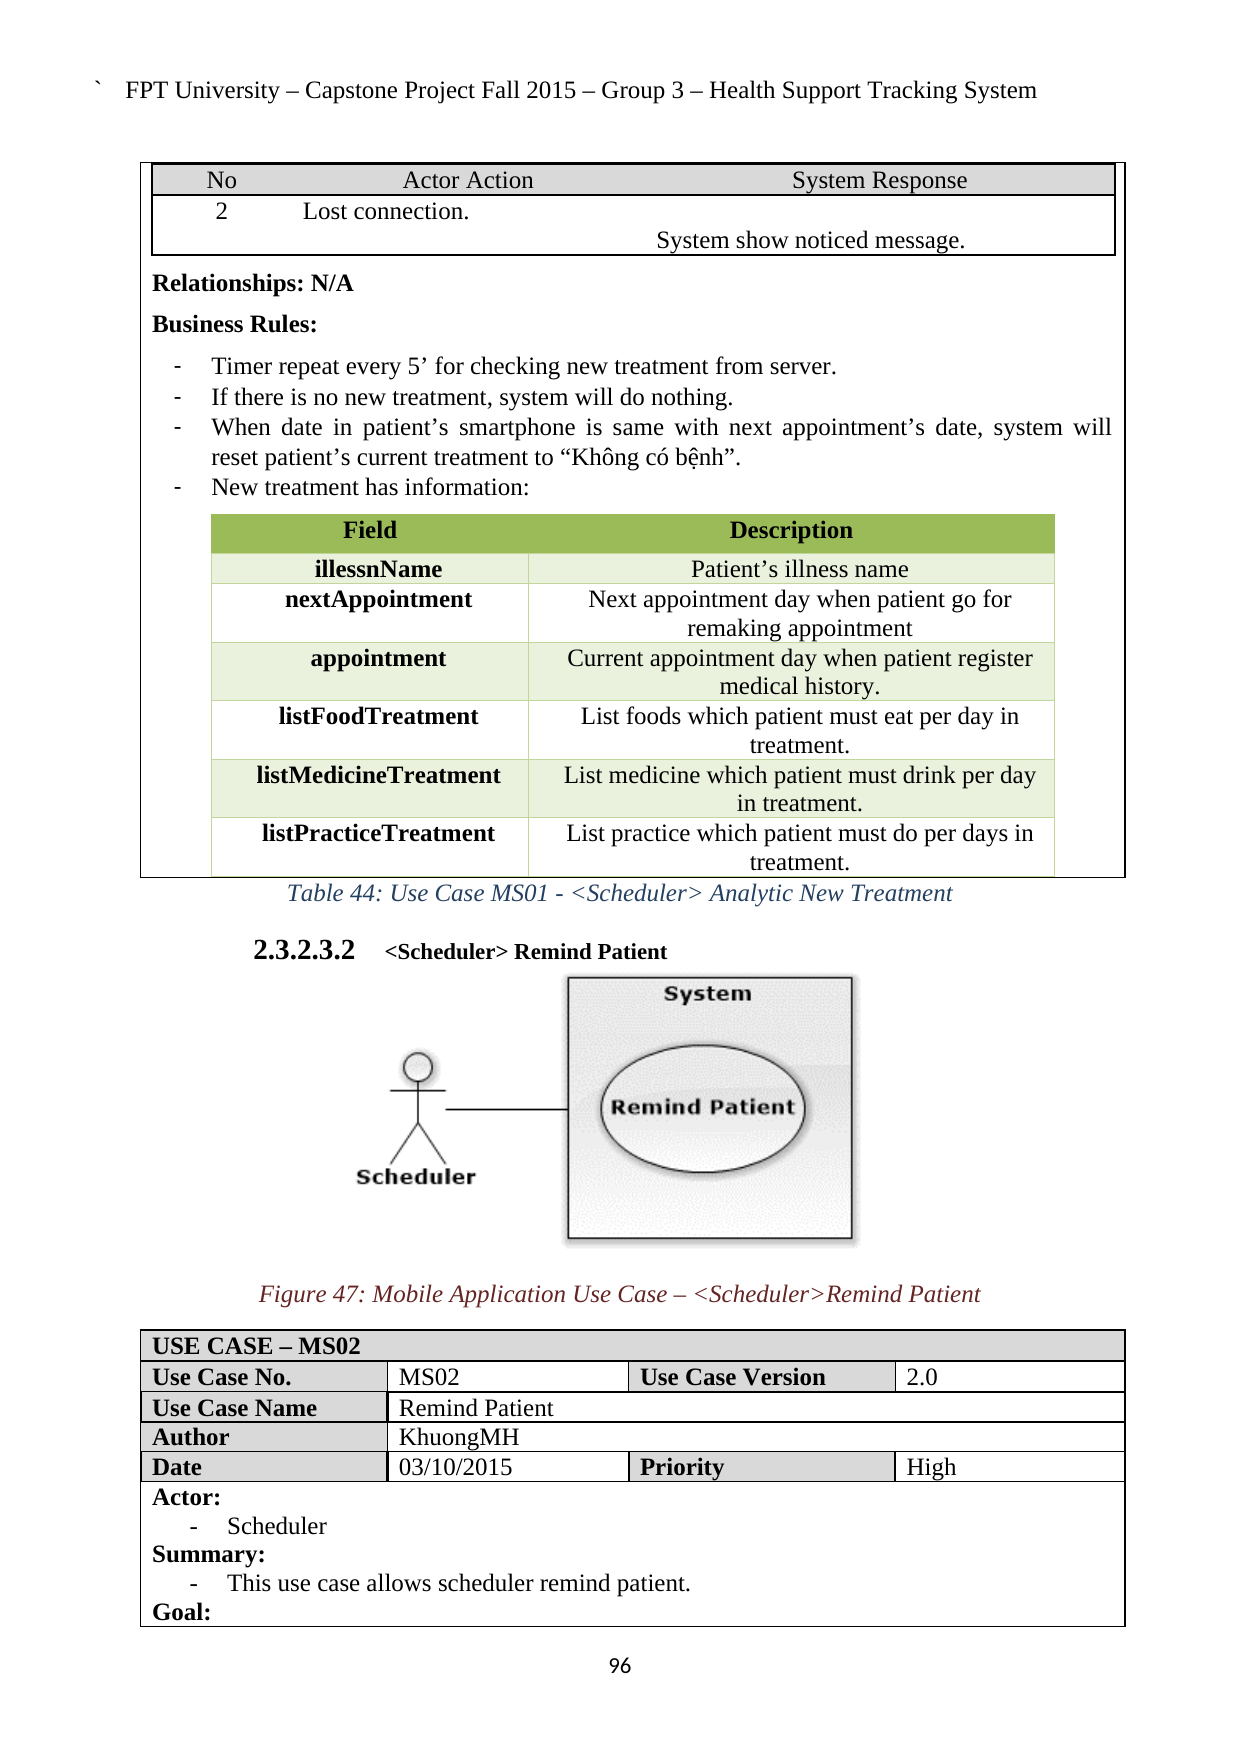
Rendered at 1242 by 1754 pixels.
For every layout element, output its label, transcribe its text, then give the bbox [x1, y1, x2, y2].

table_cell KhuongMH [388, 1423, 1124, 1451]
text Table 44: Use Case MS01 - <Scheduler> Analytic New Treatment [94, 878, 1146, 907]
table_cell MS02 [388, 1362, 628, 1391]
table_cell Author [141, 1423, 387, 1451]
picture [347, 971, 892, 1280]
table_cell Use Case Name [142, 1392, 386, 1421]
table_cell High [896, 1452, 1124, 1481]
table_cell Priority [630, 1452, 894, 1481]
table_header USE CASE – MS02 [141, 1331, 1124, 1360]
table_cell Use Case No. [141, 1362, 387, 1391]
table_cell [141, 163, 1124, 877]
text Figure 47: Mobile Application Use Case – <Scheduler>Remind Patient [94, 1279, 1146, 1308]
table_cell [141, 1482, 1124, 1626]
table_cell Remind Patient [389, 1393, 1124, 1421]
subtitle <Scheduler> Remind Patient [253, 932, 1146, 965]
table_cell Date [142, 1452, 386, 1481]
table_cell 2.0 [896, 1362, 1124, 1391]
table_cell Use Case Version [629, 1362, 895, 1391]
table_cell 03/10/2015 [389, 1452, 628, 1481]
